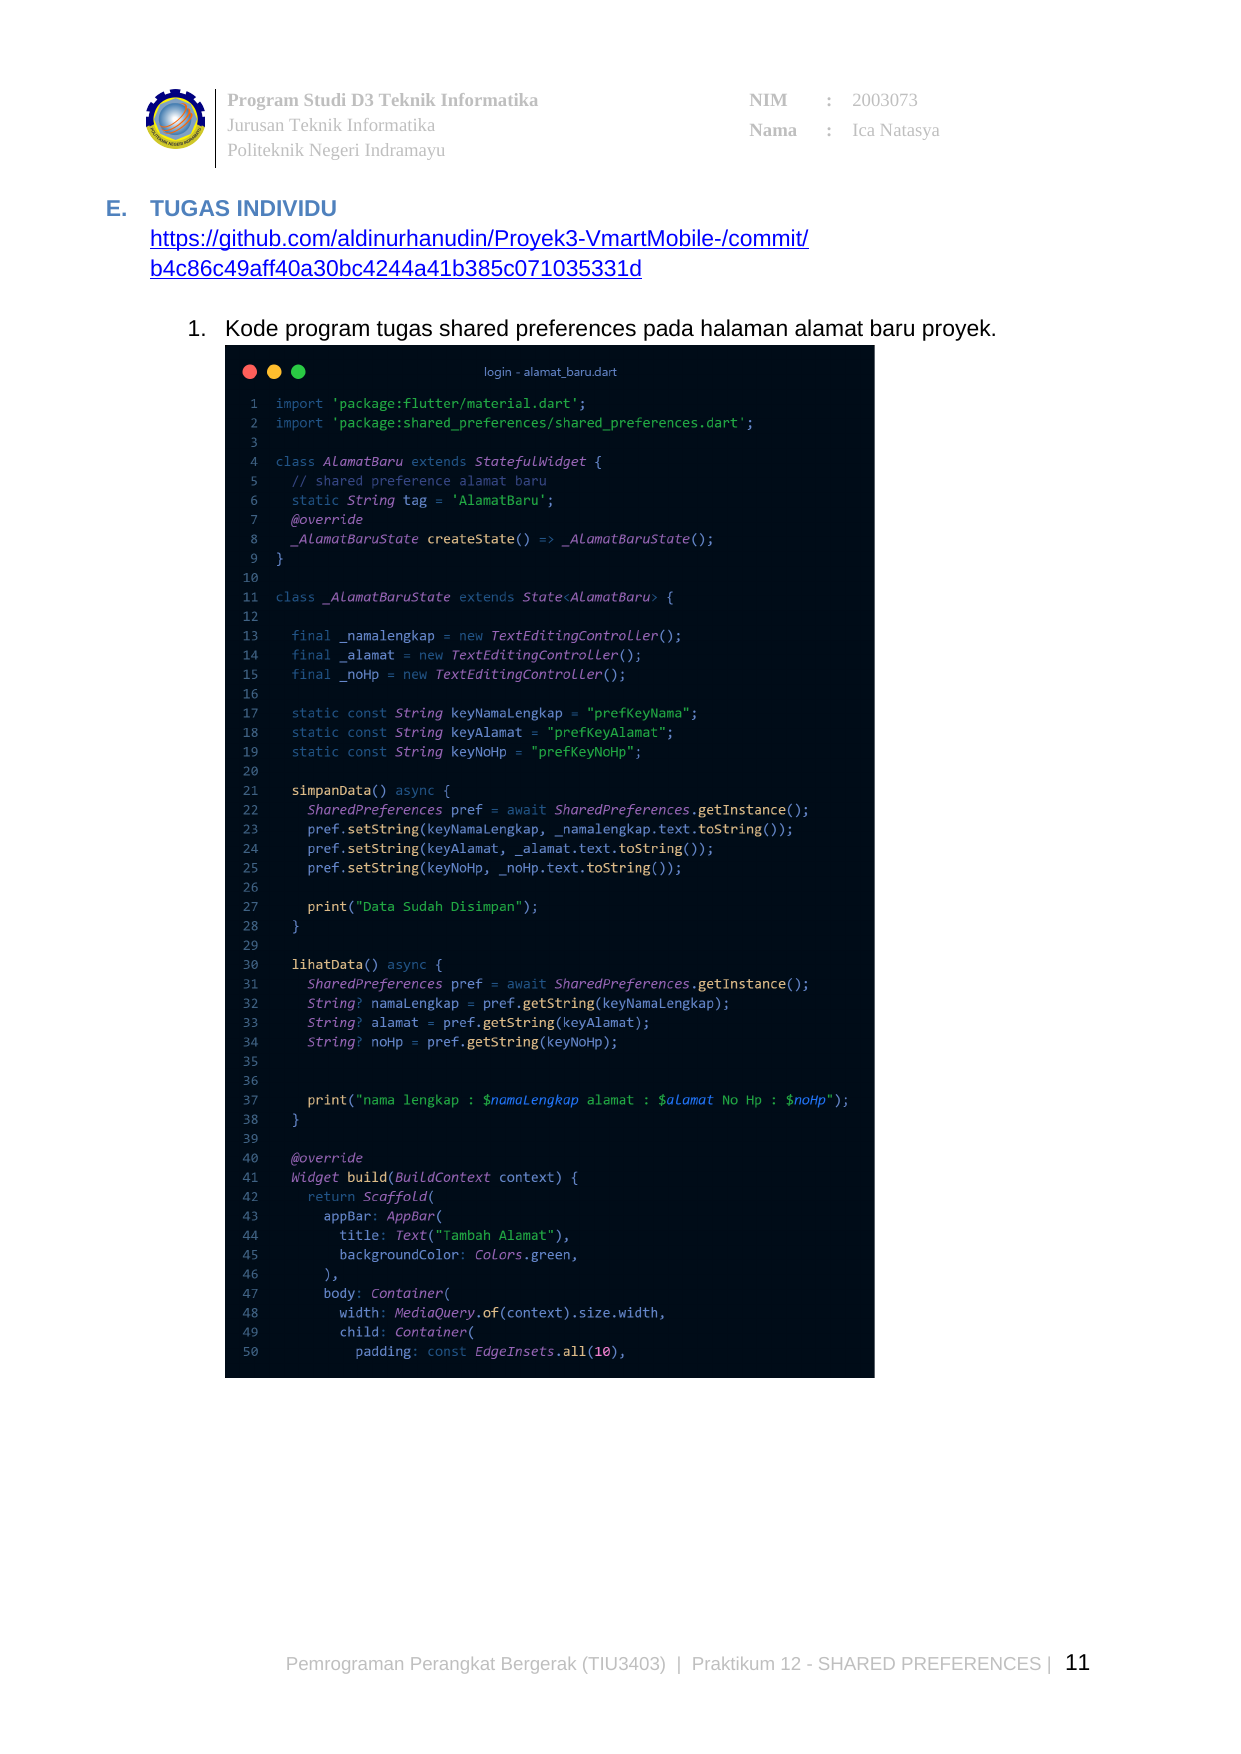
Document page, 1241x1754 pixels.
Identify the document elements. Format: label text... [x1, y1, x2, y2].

list Kode program tugas shared preferences pada halaman alamat baru proyek. [187, 315, 1090, 342]
text https://github.com/aldinurhanudin/Proyek3-VmartMobile-/commit/b4c86c49aff40a30bc4244a41b385c071035331d [150, 225, 1090, 281]
picture [146, 89, 205, 149]
picture [225, 345, 875, 1378]
list TUGAS INDIVIDU [106, 194, 1090, 221]
